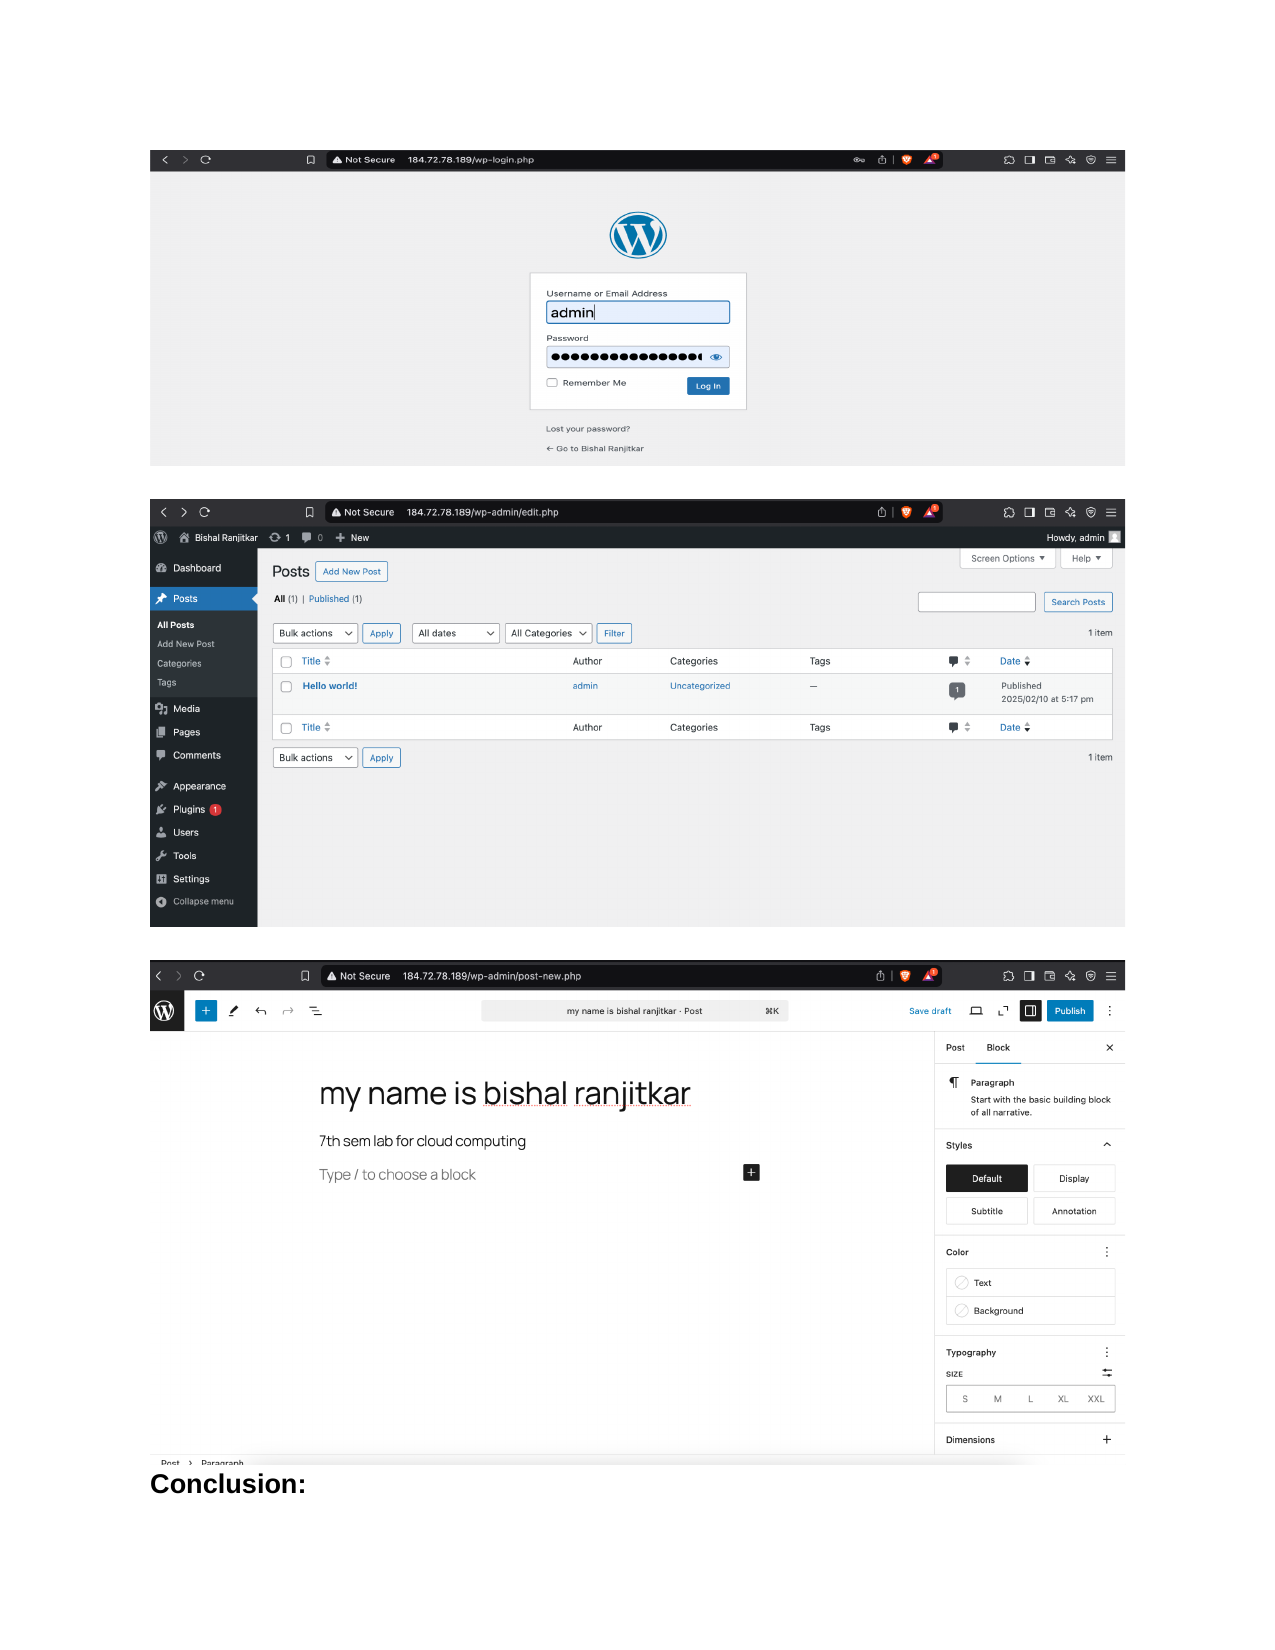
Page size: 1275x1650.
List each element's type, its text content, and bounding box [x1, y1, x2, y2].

text Conclusion: [150, 1468, 1125, 1499]
picture [150, 499, 1125, 927]
picture [150, 150, 1125, 466]
picture [150, 960, 1125, 1465]
